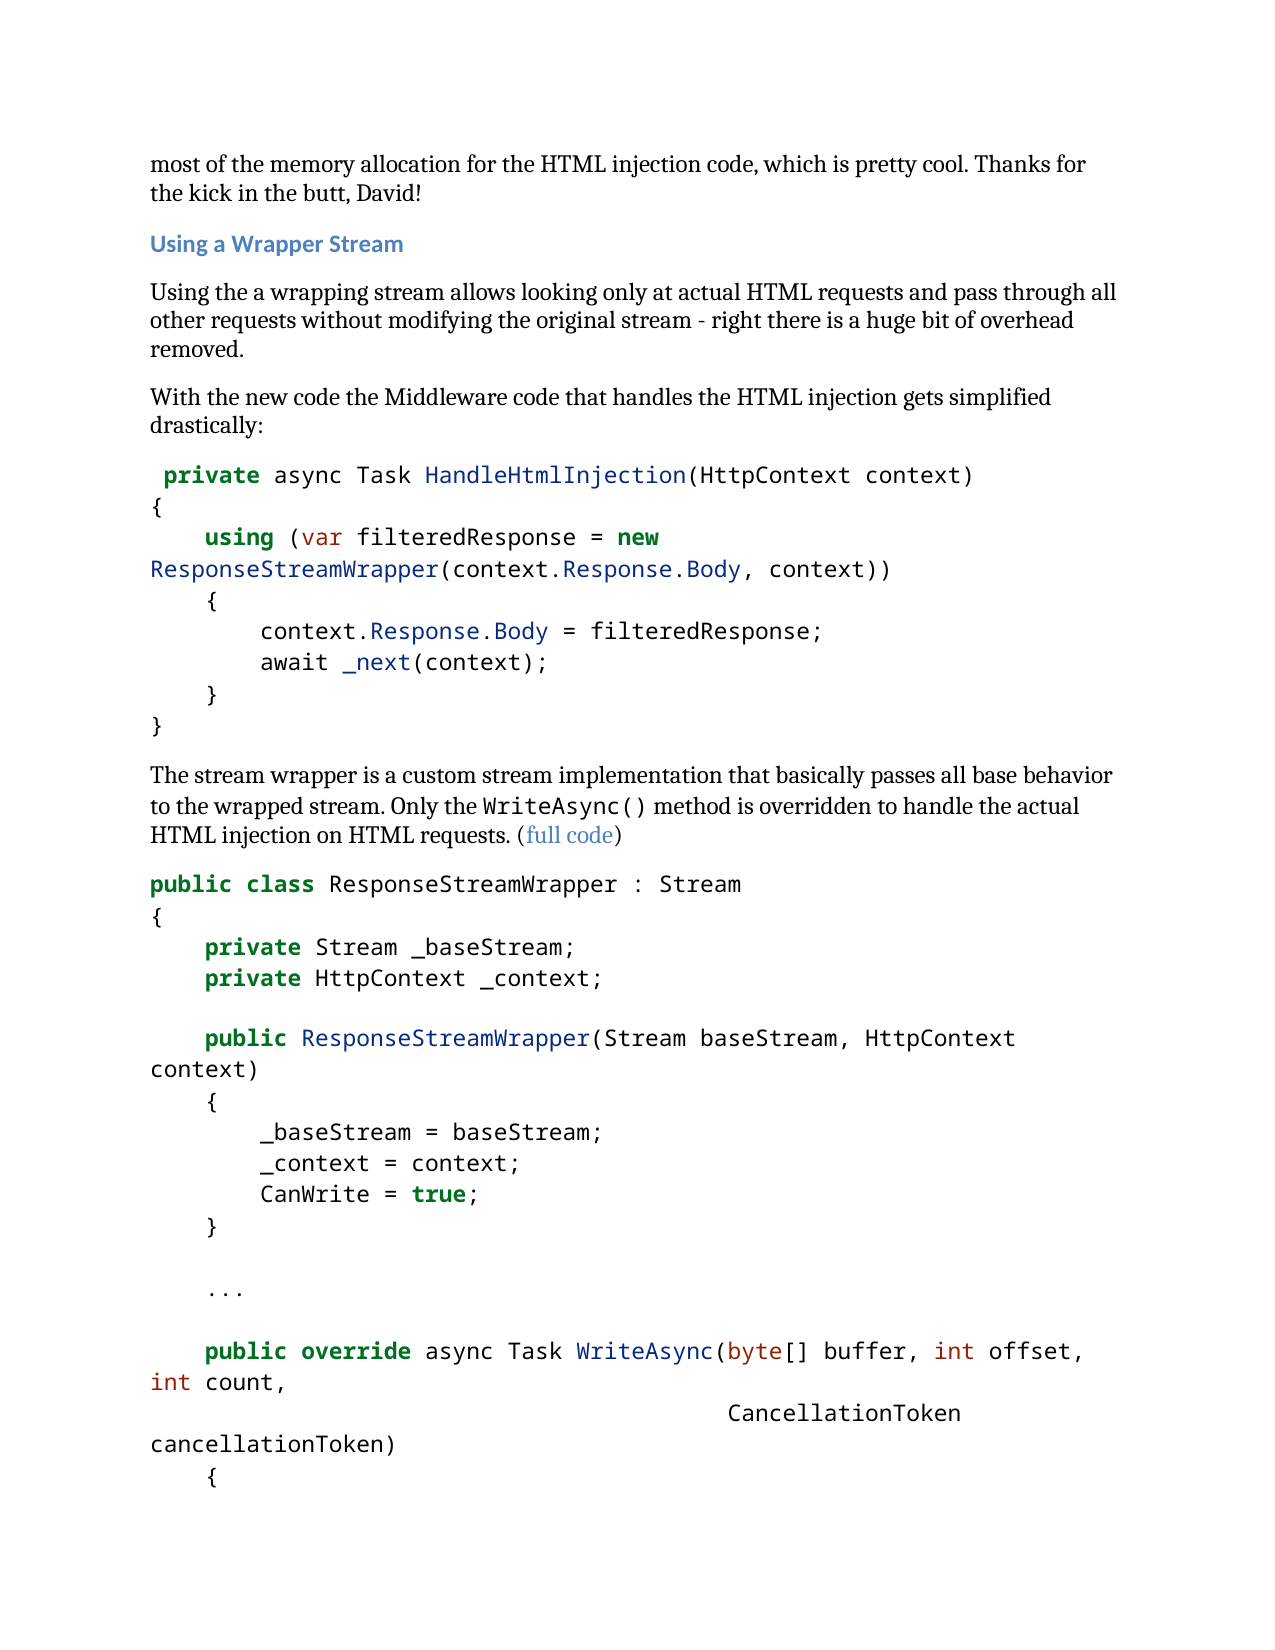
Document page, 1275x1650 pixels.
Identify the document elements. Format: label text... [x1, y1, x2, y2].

text private async Task HandleHtmlInjection(HttpContext context) { using (var filteredResponse = new ResponseStreamWrapper(context.Response.Body, context)) { context.Response.Body = filteredResponse; await _next(context); } } [150, 459, 1125, 740]
text The stream wrapper is a custom stream implementation that basically passes all base behavior to the wrapped stream. Only the WriteAsync() method is overridden to handle the actual HTML injection on HTML requests. (full code) [150, 761, 1125, 850]
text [150, 868, 1125, 1491]
text Using the a wrapping stream allows looking only at actual HTML requests and pass through all other requests without modifying the original stream - right there is a huge bit of overhead removed. [150, 278, 1125, 364]
text With the new code the Middleware code that handles the HTML injection gets simplified drastically: [150, 383, 1125, 440]
subtitle Using a Wrapper Stream [150, 228, 1125, 259]
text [150, 150, 1125, 207]
